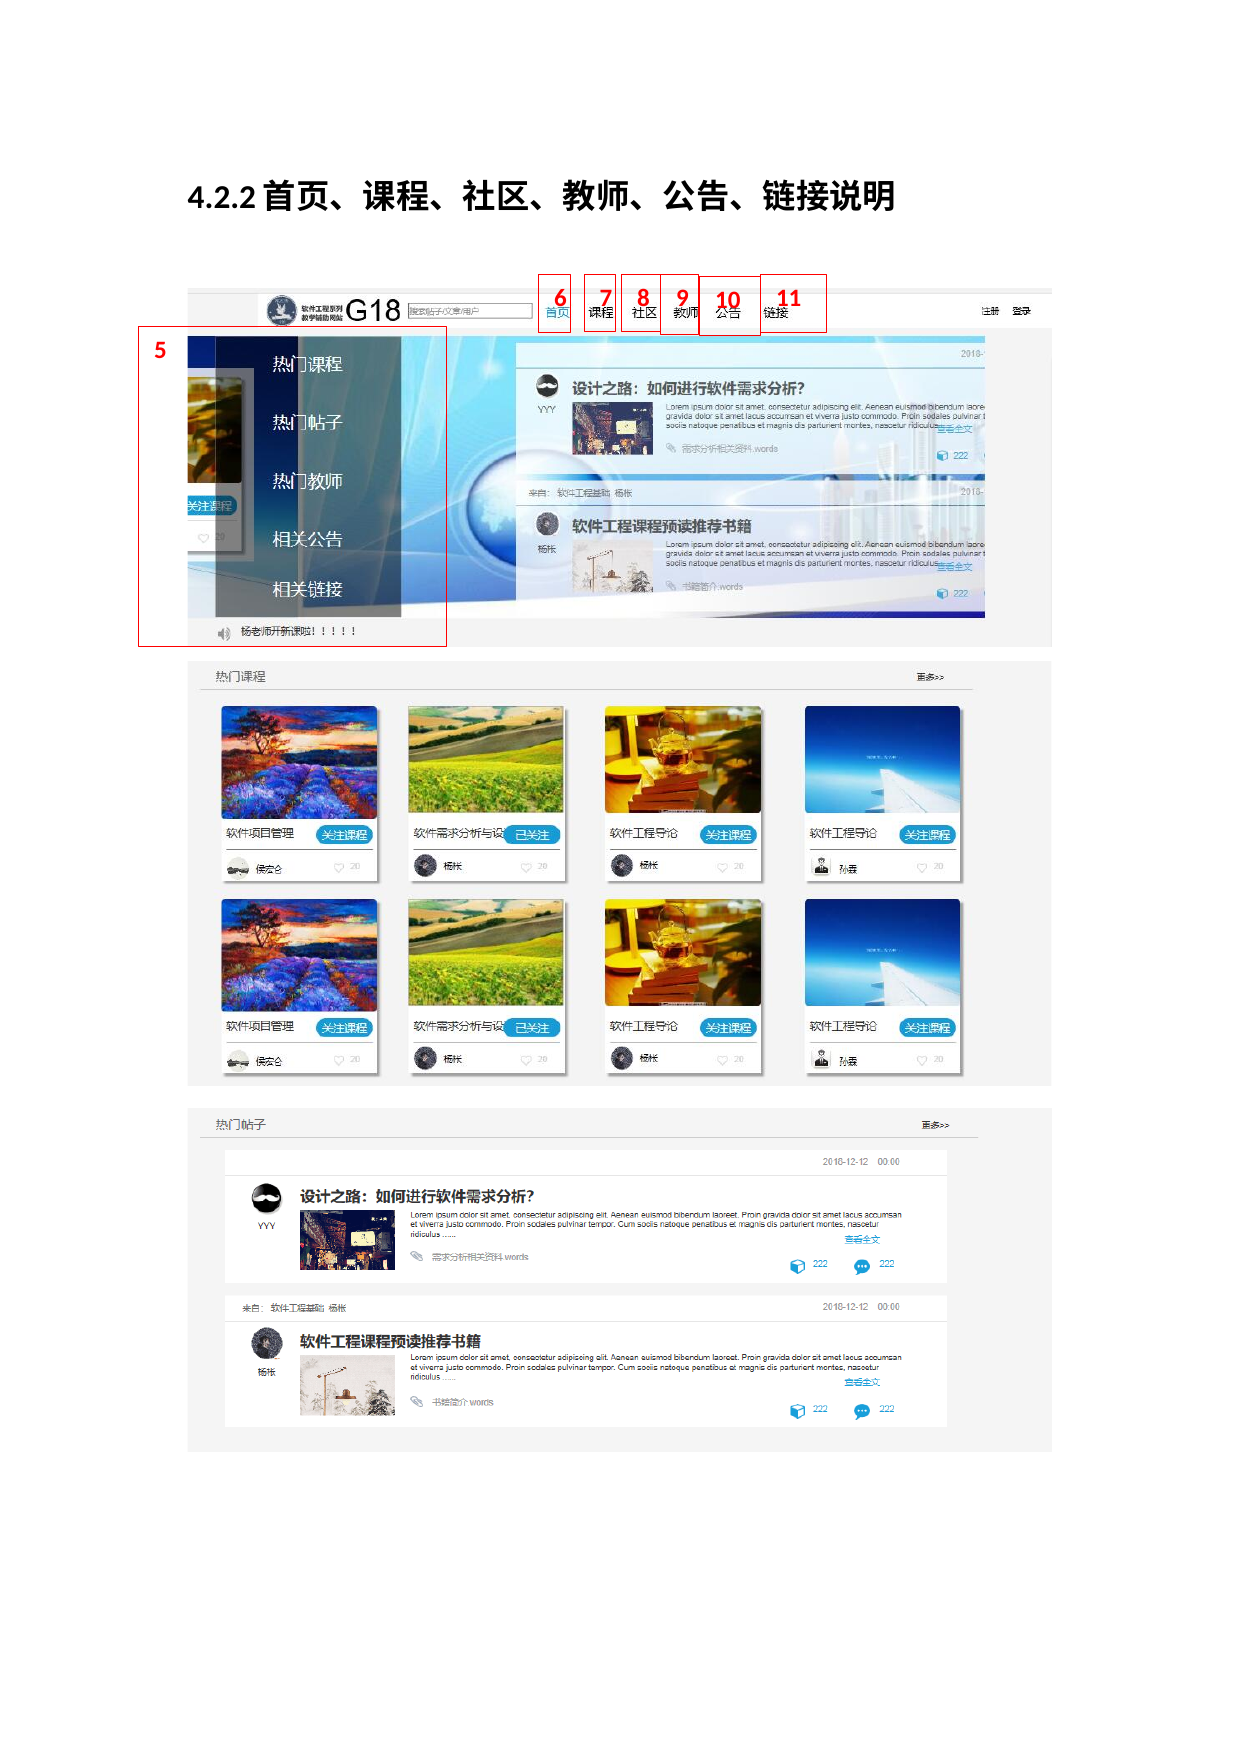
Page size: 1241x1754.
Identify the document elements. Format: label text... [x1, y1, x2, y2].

picture [661, 288, 698, 334]
picture [700, 288, 760, 335]
picture [187, 661, 1052, 1086]
picture [187, 288, 1052, 647]
picture [187, 1108, 1052, 1452]
picture [585, 288, 615, 331]
picture [187, 327, 446, 646]
subtitle 4.2.2首页、课程、社区、教师、公告、链接说明 [187, 162, 1053, 227]
picture [539, 288, 570, 332]
picture [622, 288, 660, 331]
picture [761, 288, 826, 332]
